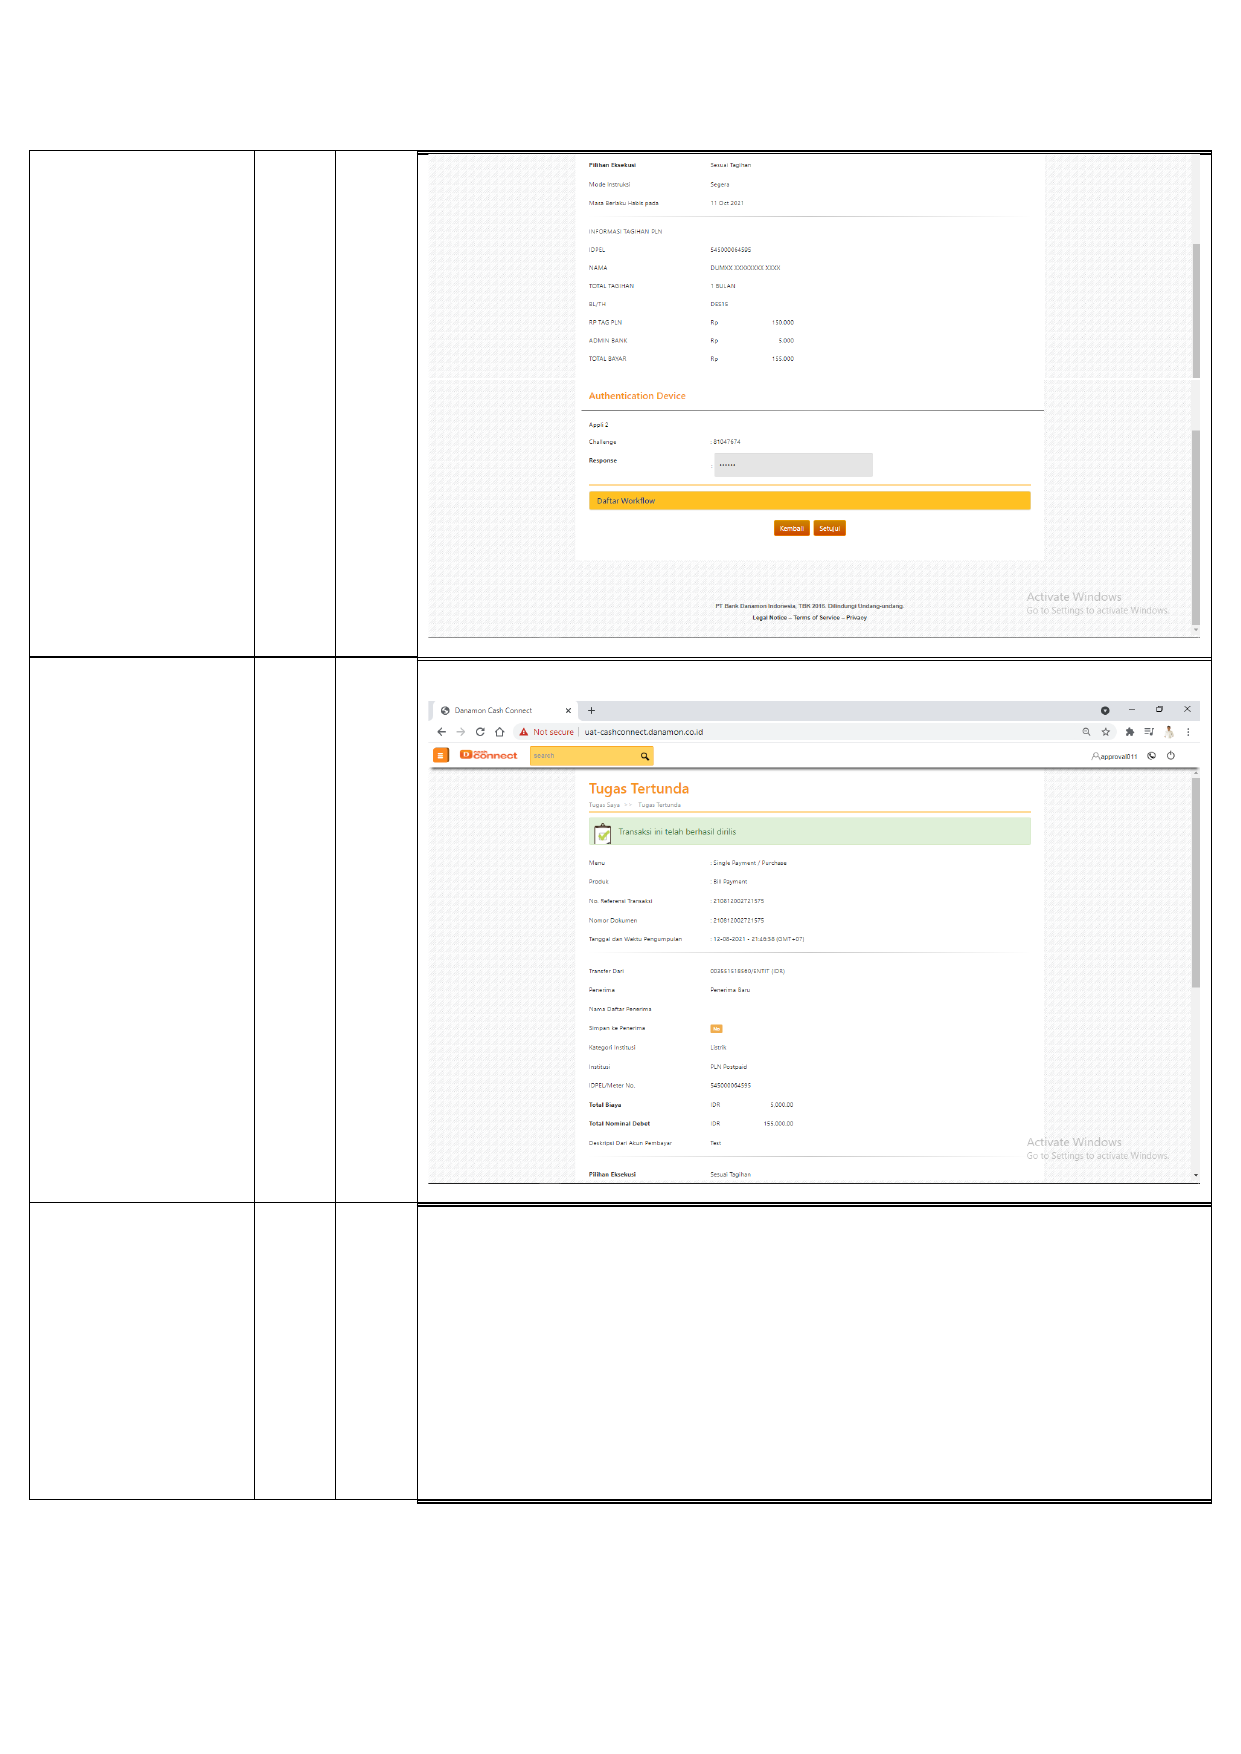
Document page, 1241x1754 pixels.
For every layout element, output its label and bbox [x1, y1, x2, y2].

table_cell [418, 661, 1211, 1202]
table_cell [418, 1207, 1211, 1499]
picture [428, 154, 1200, 378]
table_cell [336, 1203, 417, 1499]
table_cell [336, 658, 417, 1202]
table_cell [336, 151, 417, 656]
table_cell [30, 658, 254, 1202]
table_cell [418, 155, 1211, 656]
table_cell [255, 151, 335, 656]
table_cell [30, 1203, 254, 1499]
picture [428, 701, 1200, 1184]
table_cell [255, 658, 335, 1202]
picture [428, 380, 1200, 638]
table_cell [30, 151, 254, 656]
table_cell [255, 1203, 335, 1499]
